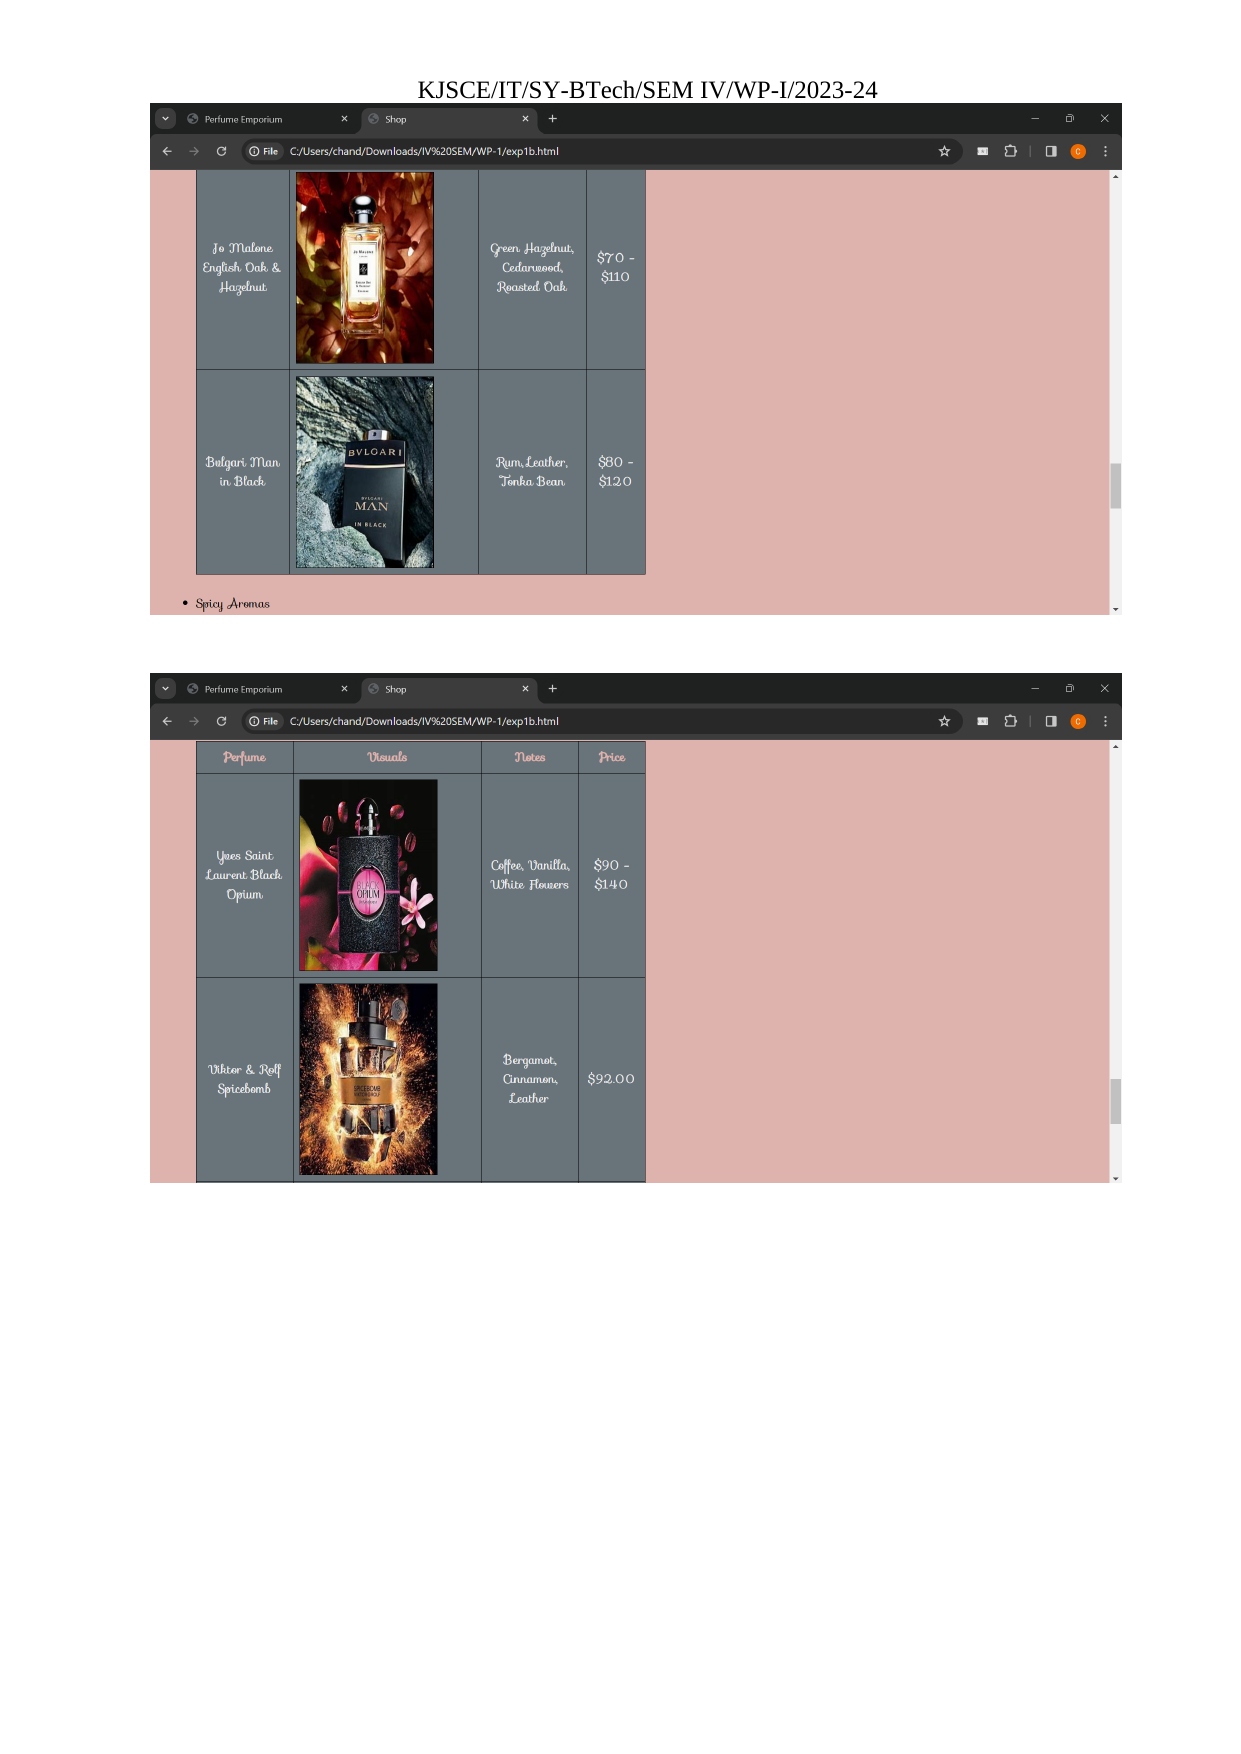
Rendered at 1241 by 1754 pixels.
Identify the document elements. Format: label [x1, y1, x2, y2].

picture [150, 103, 1122, 615]
picture [150, 673, 1122, 1183]
